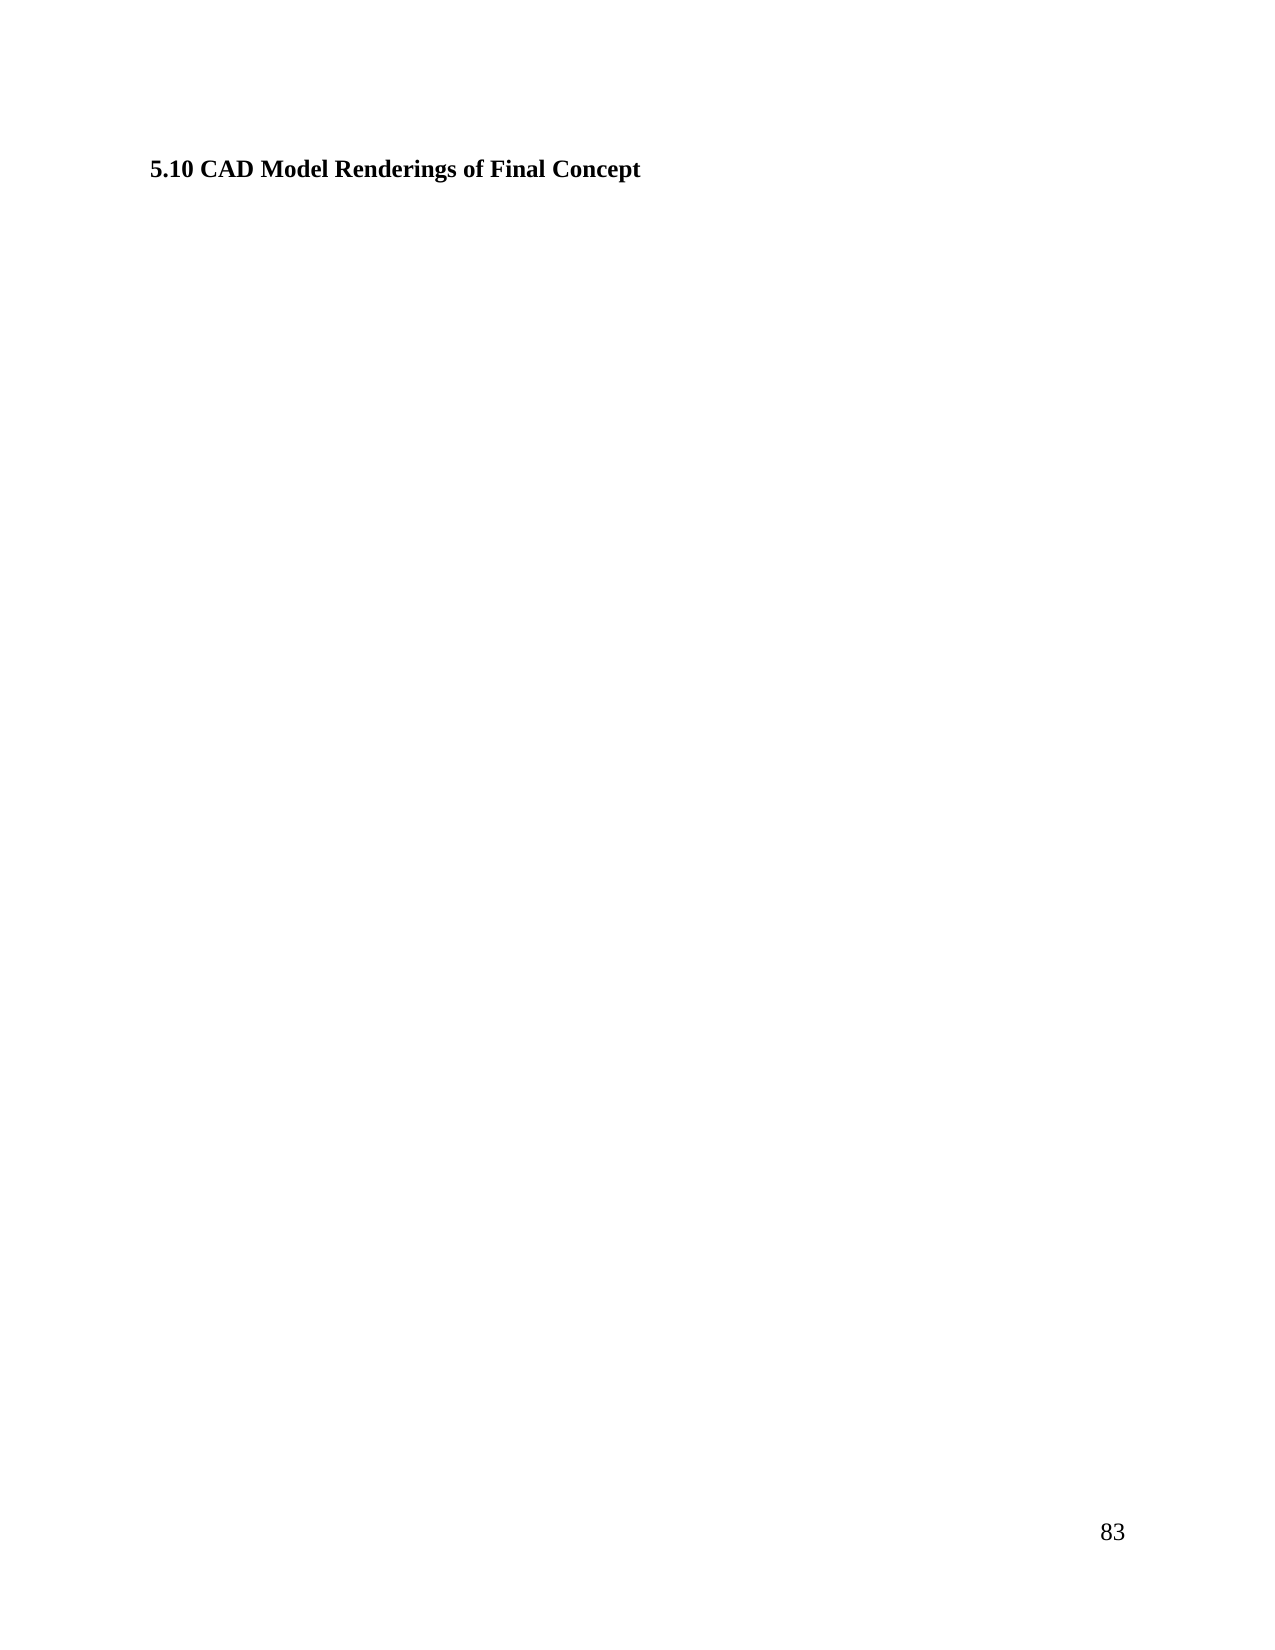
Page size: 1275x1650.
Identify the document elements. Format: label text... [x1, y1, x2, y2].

subtitle 5.10 CAD Model Renderings of Final Concept [150, 154, 1125, 183]
